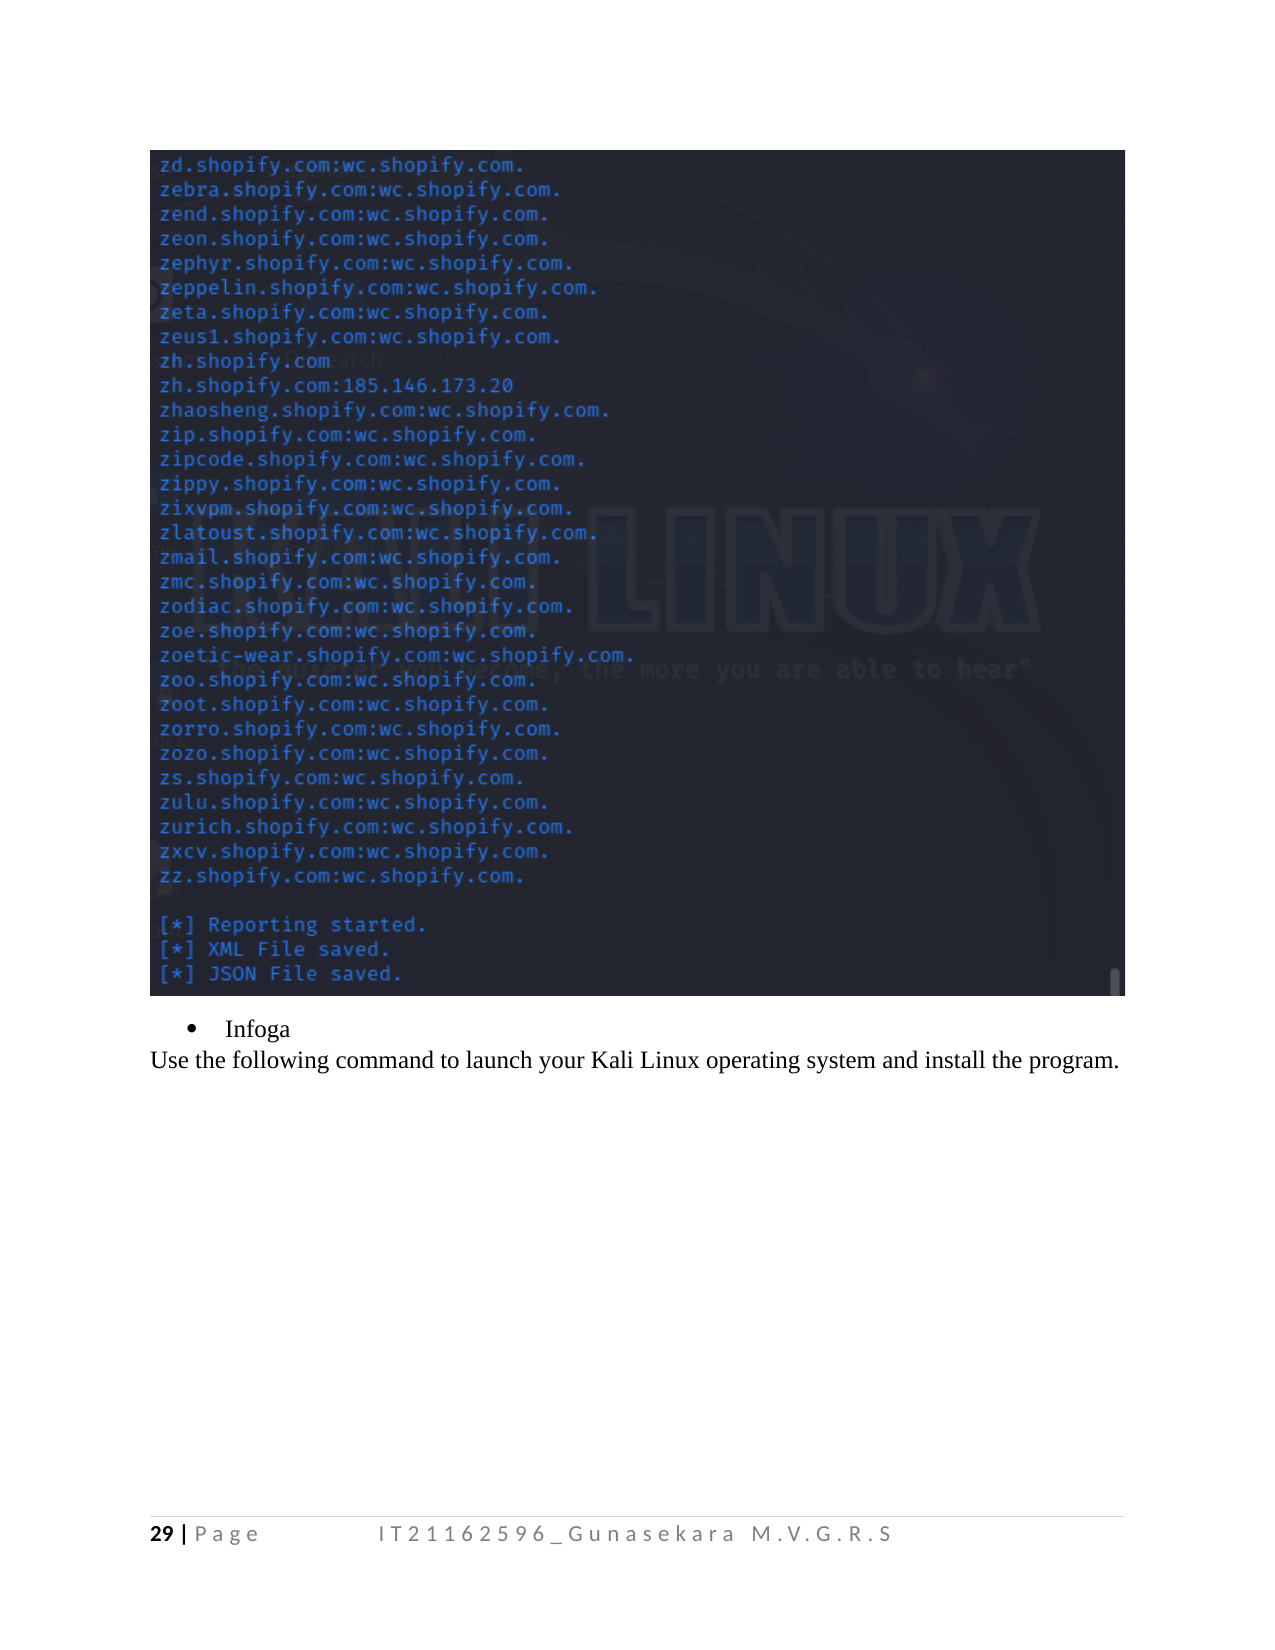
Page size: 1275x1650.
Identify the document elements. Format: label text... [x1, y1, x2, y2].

picture [150, 150, 1125, 996]
subtitle Infoga [187, 1014, 1125, 1043]
text Use the following command to launch your Kali Linux operating system and install the program. [150, 1045, 1125, 1074]
